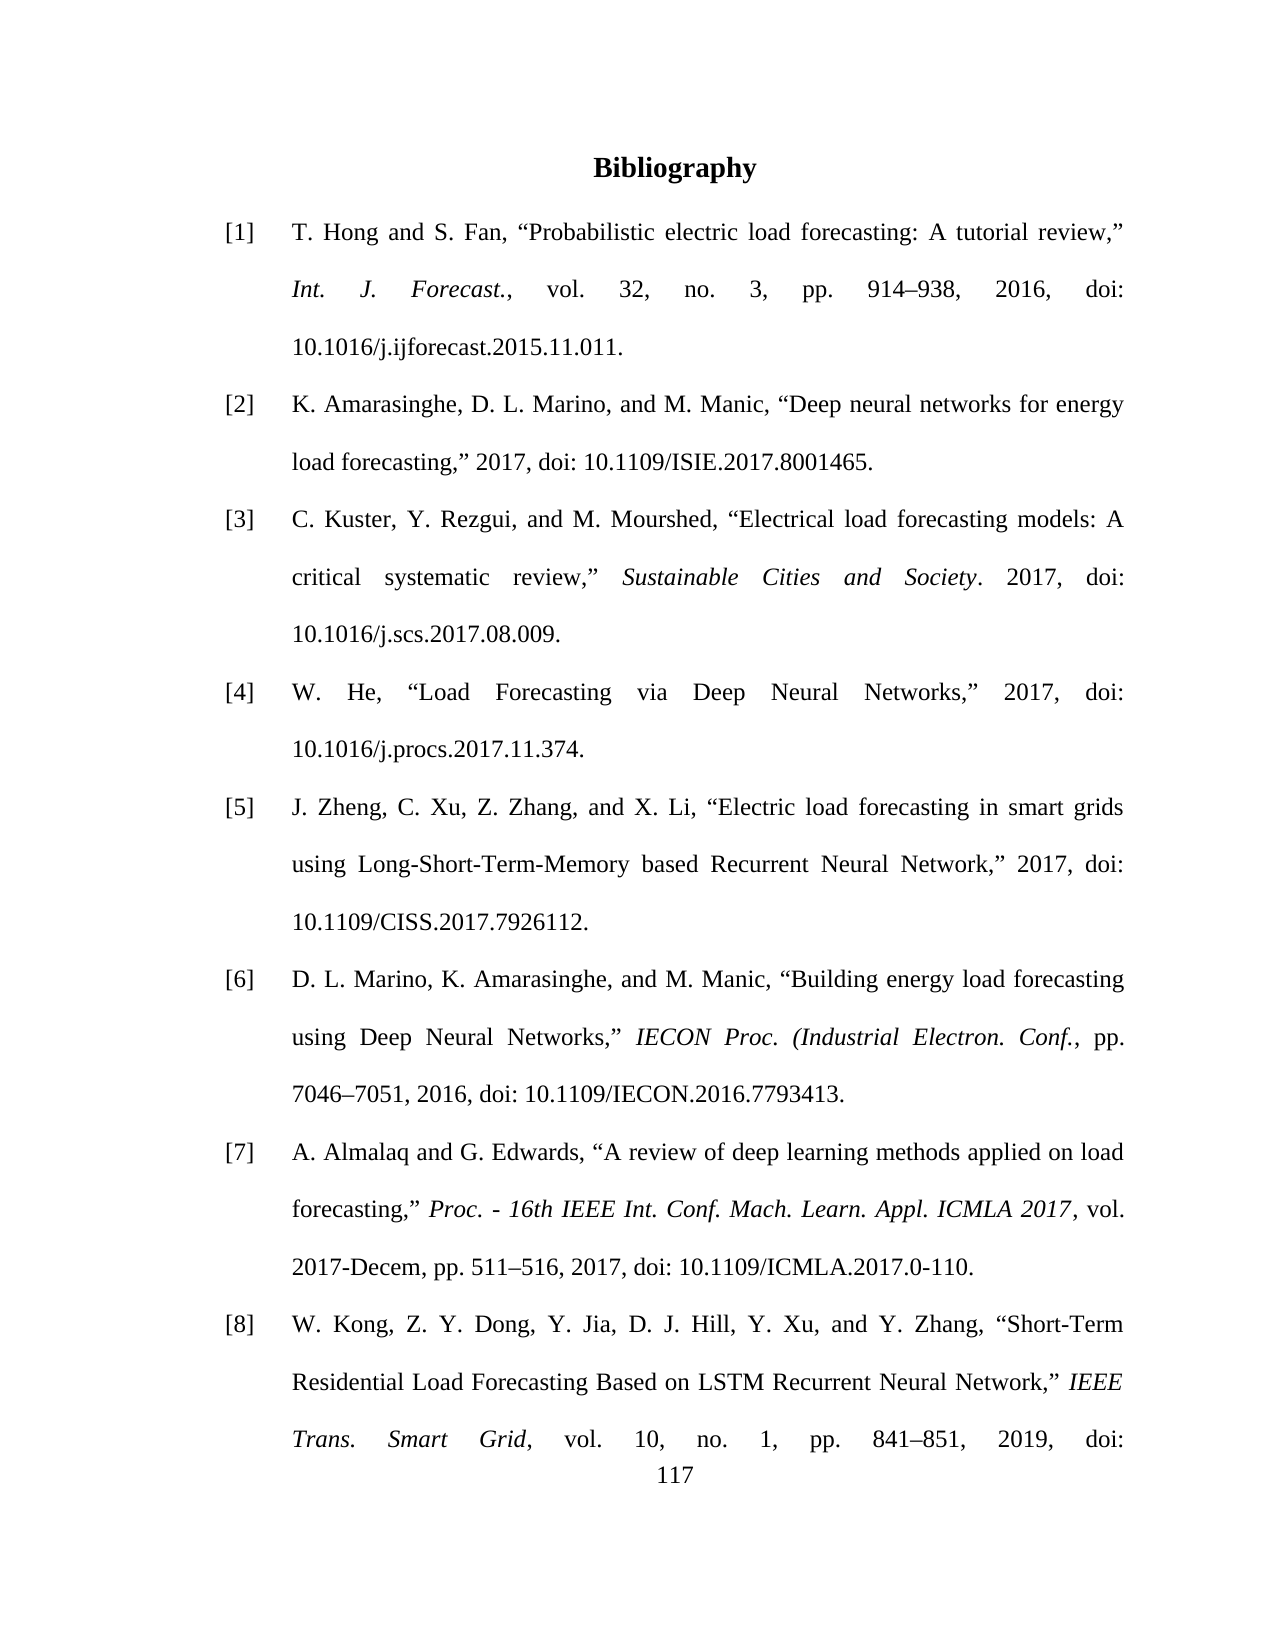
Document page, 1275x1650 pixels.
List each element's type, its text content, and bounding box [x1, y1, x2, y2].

text [6] D. L. Marino, K. Amarasinghe, and M. Manic, “Building energy load forecasting using Deep Neural Networks,” IECON Proc. (Industrial Electron. Conf., pp. 7046–7051, 2016, doi: 10.1109/IECON.2016.7793413. [225, 964, 1125, 1108]
text Bibliography [225, 150, 1125, 183]
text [225, 1309, 1125, 1453]
text [3] C. Kuster, Y. Rezgui, and M. Mourshed, “Electrical load forecasting models: A critical systematic review,” Sustainable Cities and Society. 2017, doi: 10.1016/j.scs.2017.08.009. [225, 504, 1125, 648]
text [1] T. Hong and S. Fan, “Probabilistic electric load forecasting: A tutorial review,” Int. J. Forecast., vol. 32, no. 3, pp. 914–938, 2016, doi: 10.1016/j.ijforecast.2015.11.011. [225, 217, 1125, 361]
text [5] J. Zheng, C. Xu, Z. Zhang, and X. Li, “Electric load forecasting in smart grids using Long-Short-Term-Memory based Recurrent Neural Network,” 2017, doi: 10.1109/CISS.2017.7926112. [225, 792, 1125, 936]
text [4] W. He, “Load Forecasting via Deep Neural Networks,” 2017, doi: 10.1016/j.procs.2017.11.374. [225, 677, 1125, 763]
text [2] K. Amarasinghe, D. L. Marino, and M. Manic, “Deep neural networks for energy load forecasting,” 2017, doi: 10.1109/ISIE.2017.8001465. [225, 389, 1125, 476]
text [7] A. Almalaq and G. Edwards, “A review of deep learning methods applied on load forecasting,” Proc. - 16th IEEE Int. Conf. Mach. Learn. Appl. ICMLA 2017, vol. 2017-Decem, pp. 511–516, 2017, doi: 10.1109/ICMLA.2017.0-110. [225, 1137, 1125, 1281]
